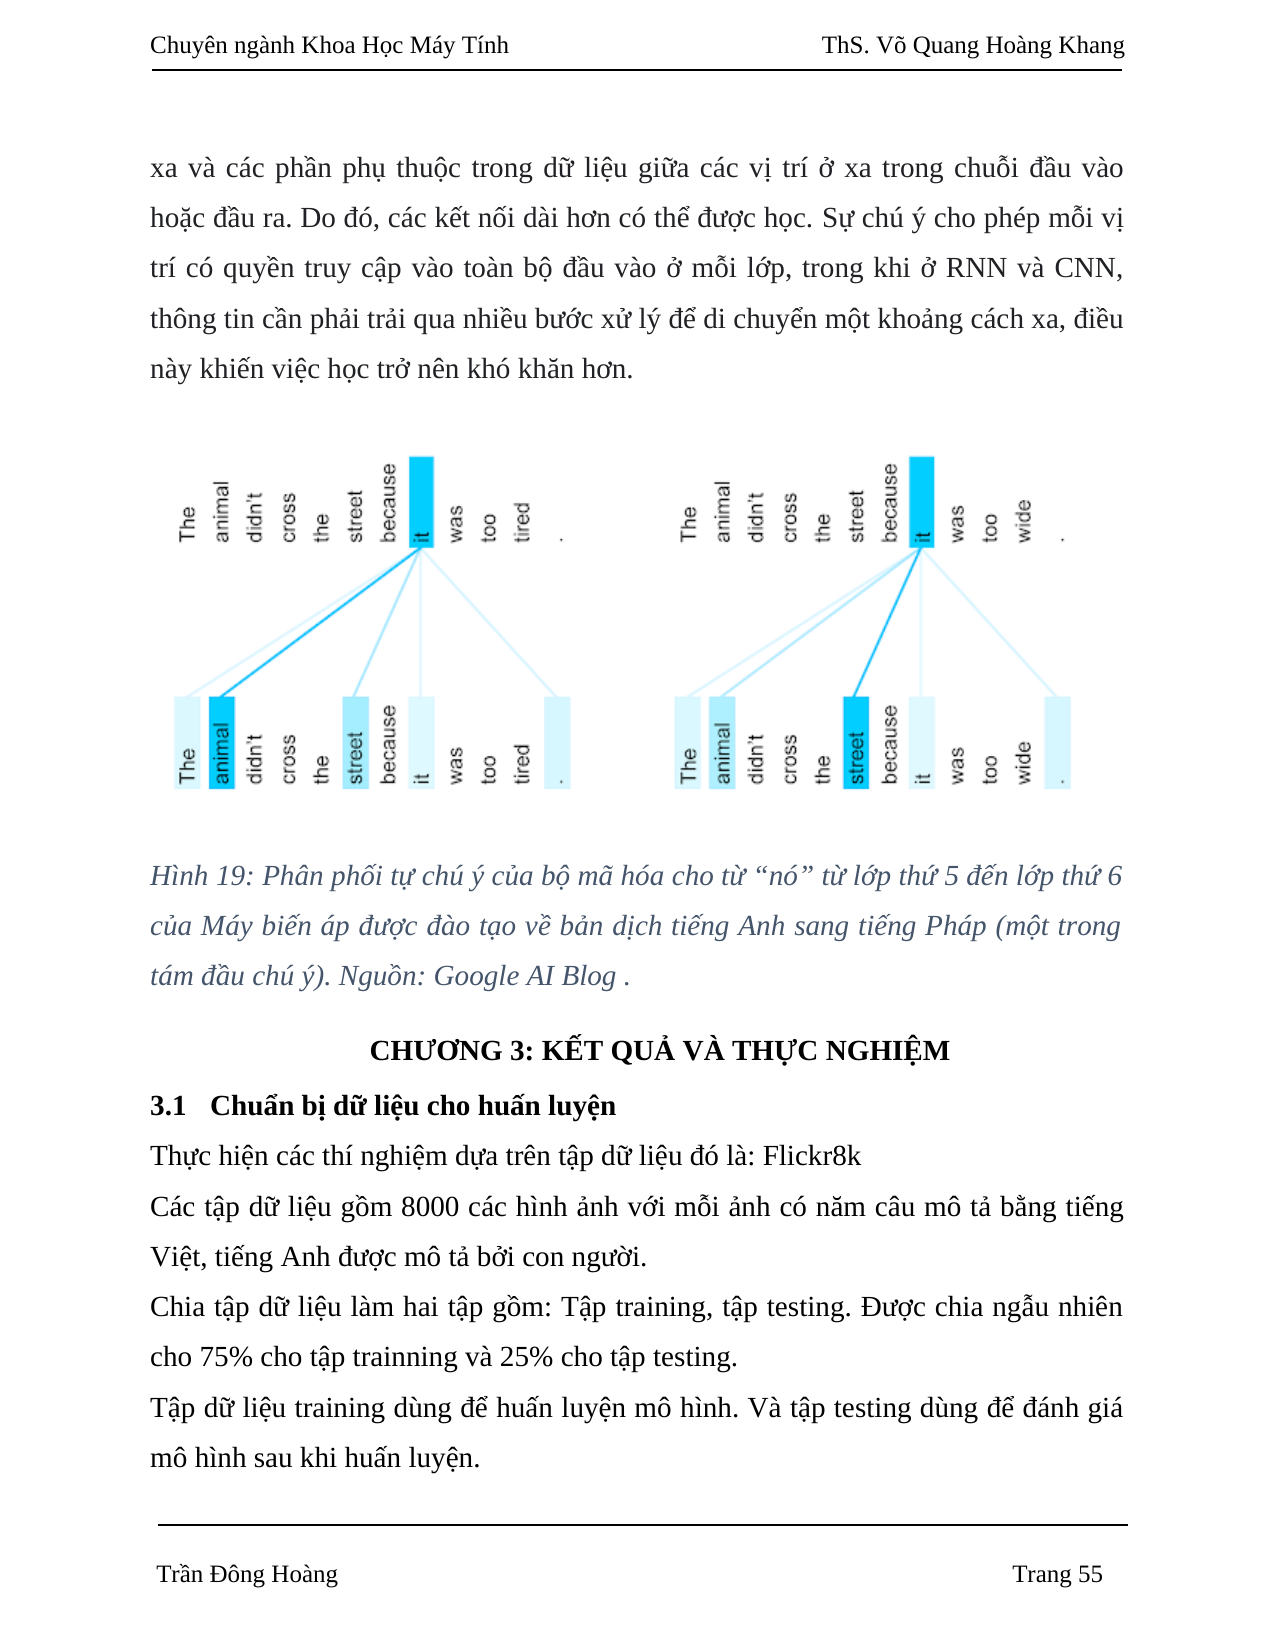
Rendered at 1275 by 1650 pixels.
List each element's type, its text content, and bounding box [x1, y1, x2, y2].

picture [150, 426, 1099, 819]
subtitle CHƯƠNG 3: KẾT QUẢ VÀ THỰC NGHIỆM [195, 1033, 1125, 1067]
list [112, 150, 1125, 385]
subtitle Chuẩn bị dữ liệu cho huấn luyện [150, 1088, 1125, 1122]
text Hình 19: Phân phối tự chú ý của bộ mã hóa cho từ “nó” từ lớp thứ 5 đến lớp thứ 6 của Máy biến áp được đào tạo về bản dịch tiếng Anh sang tiếng Pháp (một trong tám đầu chú ý). Nguồn: Google AI Blog . [150, 858, 1125, 992]
text Các tập dữ liệu gồm 8000 các hình ảnh với mỗi ảnh có năm câu mô tả bằng tiếng Việt, tiếng Anh được mô tả bởi con người. [150, 1189, 1125, 1272]
text Thực hiện các thí nghiệm dựa trên tập dữ liệu đó là: Flickr8k [150, 1138, 1125, 1172]
text Chia tập dữ liệu làm hai tập gồm: Tập training, tập testing. Được chia ngẫu nhiên cho 75% cho tập trainning và 25% cho tập testing. [150, 1289, 1125, 1373]
text Tập dữ liệu training dùng để huấn luyện mô hình. Và tập testing dùng để đánh giá mô hình sau khi huấn luyện. [150, 1390, 1125, 1474]
